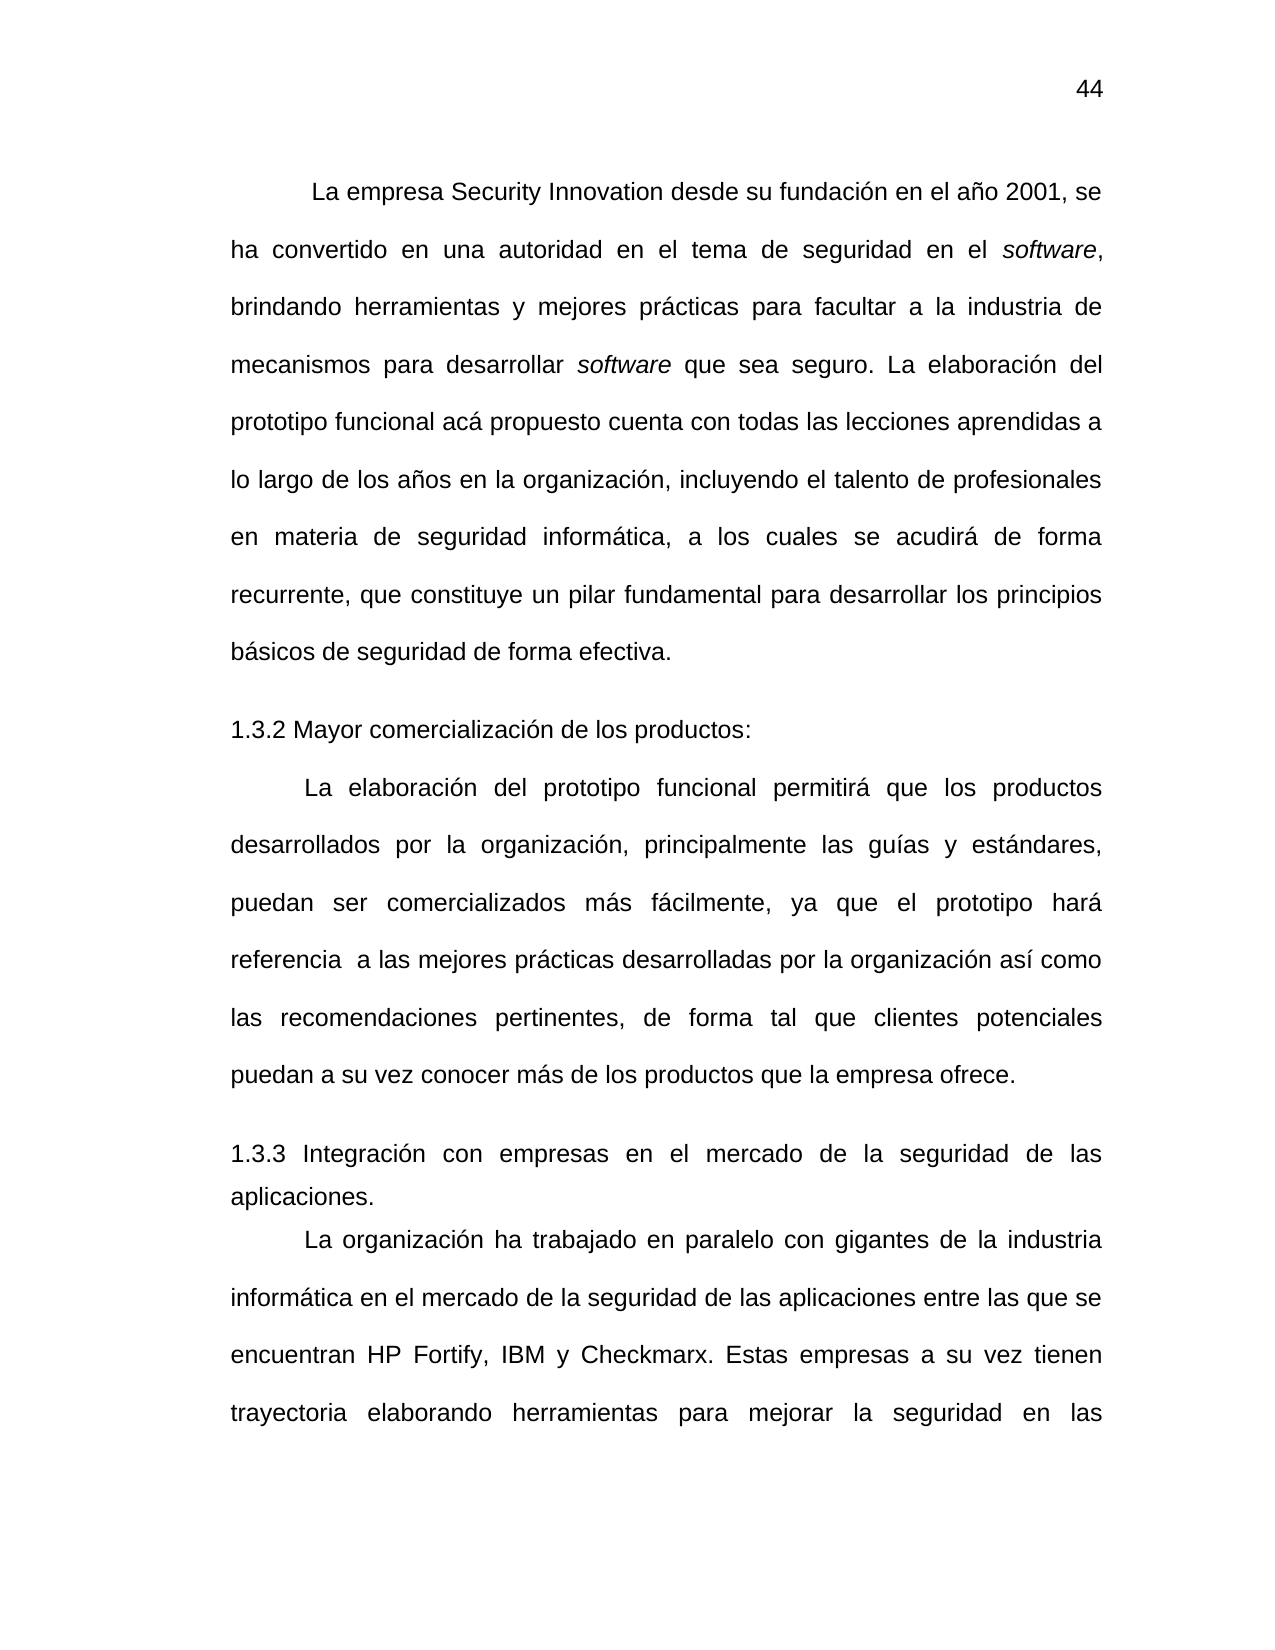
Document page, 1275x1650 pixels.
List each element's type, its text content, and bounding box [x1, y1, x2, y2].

subtitle 1.3.2 Mayor comercialización de los productos: [230, 716, 1104, 744]
text La elaboración del prototipo funcional permitirá que los productos desarrollados por la organización, principalmente las guías y estándares, puedan ser comercializados más fácilmente, ya que el prototipo hará referencia a las mejores prácticas desarrolladas por la organización así como las recomendaciones pertinentes, de forma tal que clientes potenciales puedan a su vez conocer más de los productos que la empresa ofrece. [230, 773, 1104, 1089]
text La empresa Security Innovation desde su fundación en el año 2001, se ha convertido en una autoridad en el tema de seguridad en el software, brindando herramientas y mejores prácticas para facultar a la industria de mecanismos para desarrollar software que sea seguro. La elaboración del prototipo funcional acá propuesto cuenta con todas las lecciones aprendidas a lo largo de los años en la organización, incluyendo el talento de profesionales en materia de seguridad informática, a los cuales se acudirá de forma recurrente, que constituye un pilar fundamental para desarrollar los principios básicos de seguridad de forma efectiva. [230, 177, 1104, 666]
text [230, 1225, 1104, 1426]
subtitle 1.3.3 Integración con empresas en el mercado de la seguridad de las aplicaciones. [230, 1139, 1104, 1211]
